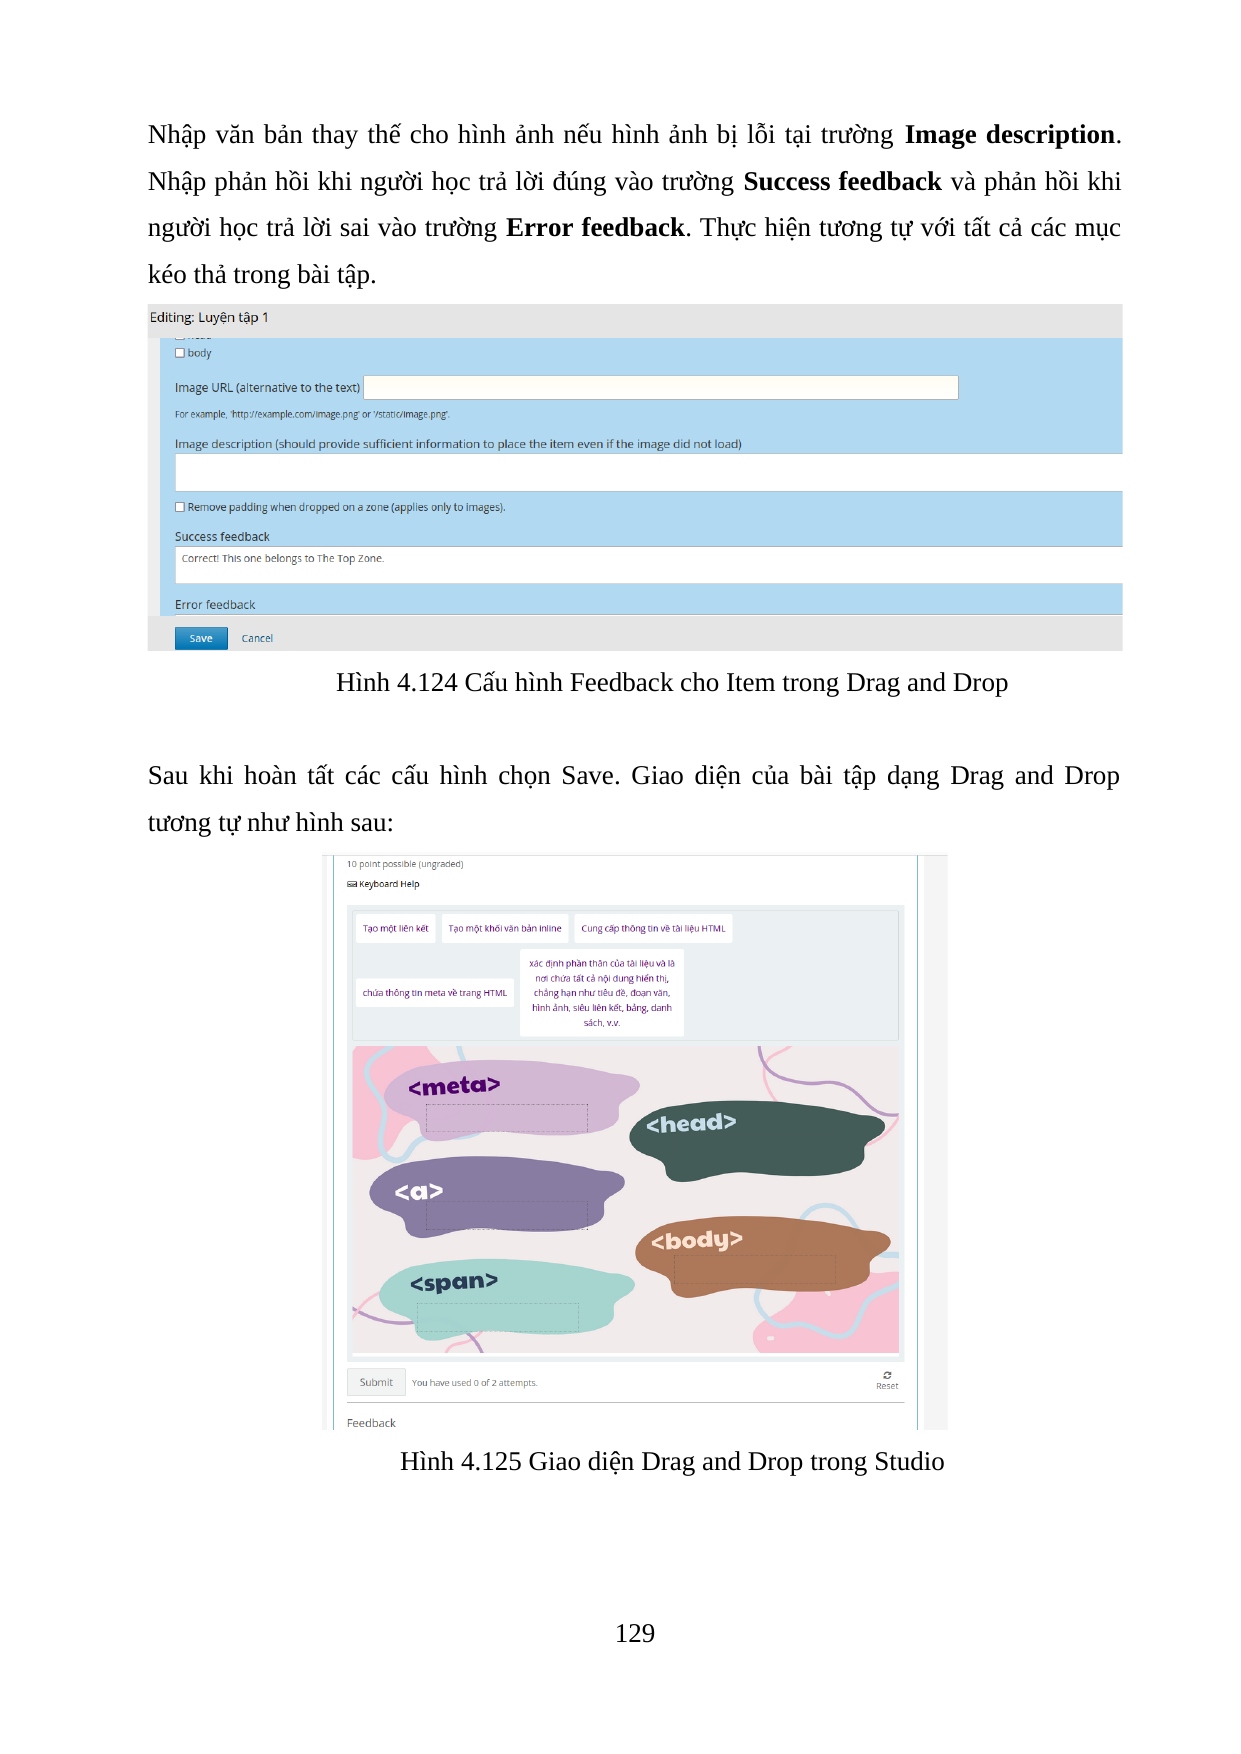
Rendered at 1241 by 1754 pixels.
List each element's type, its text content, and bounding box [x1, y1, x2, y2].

text Sau khi hoàn tất các cấu hình chọn Save. Giao diện của bài tập dạng Drag and Drop tương tự như hình sau: [148, 759, 1122, 837]
picture [147, 304, 1123, 651]
picture [322, 852, 948, 1430]
text Nhập văn bản thay thế cho hình ảnh nếu hình ảnh bị lỗi tại trường Image description. Nhập phản hồi khi người học trả lời đúng vào trường Success feedback và phản hồi khi người học trả lời sai vào trường Error feedback. Thực hiện tương tự với tất cả các mục kéo thả trong bài tập. [148, 118, 1122, 289]
